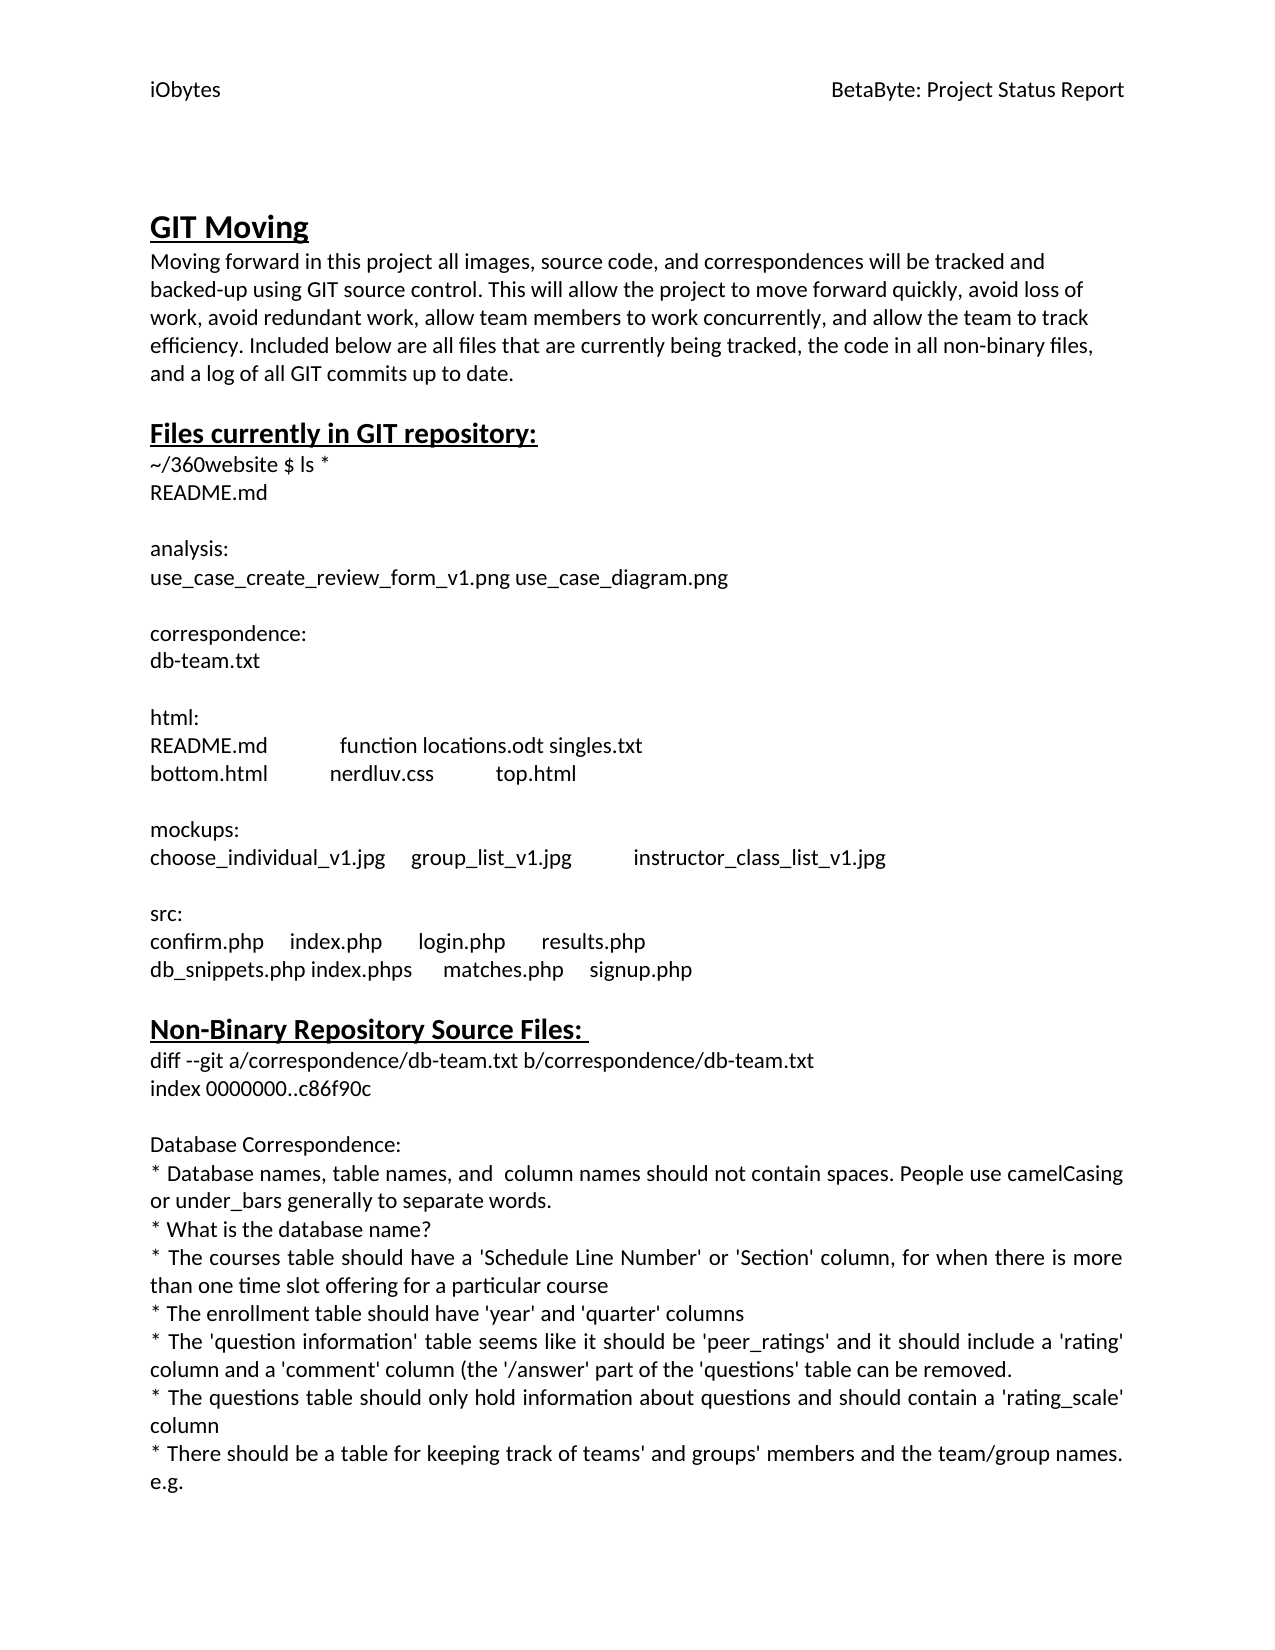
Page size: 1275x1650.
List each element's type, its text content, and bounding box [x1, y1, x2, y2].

text ~/360website $ ls * [150, 451, 1125, 478]
text * The enrollment table should have 'year' and 'quarter' columns [150, 1299, 1125, 1327]
text db-team.txt [150, 647, 1125, 675]
text * The questions table should only hold information about questions and should contain a 'rating_scale' column [150, 1383, 1125, 1439]
text Non-Binary Repository Source Files: [150, 1011, 1125, 1047]
text html: [150, 703, 1125, 731]
text diff --git a/correspondence/db-team.txt b/correspondence/db-team.txt [150, 1047, 1125, 1074]
text index 0000000..c86f90c [150, 1074, 1125, 1103]
text src: [150, 899, 1125, 927]
text * There should be a table for keeping track of teams' and groups' members and the team/group names. e.g. [150, 1439, 1125, 1495]
text * The 'question information' table seems like it should be 'peer_ratings' and it should include a 'rating' column and a 'comment' column (the '/answer' part of the 'questions' table can be removed. [150, 1327, 1125, 1383]
text bottom.html nerdluv.css top.html [150, 759, 1125, 787]
text db_snippets.php index.phps matches.php signup.php [150, 955, 1125, 983]
text correspondence: [150, 619, 1125, 647]
text use_case_create_review_form_v1.png use_case_diagram.png [150, 563, 1125, 591]
text * What is the database name? [150, 1215, 1125, 1243]
text Moving forward in this project all images, source code, and correspondences will be tracked and backed-up using GIT source control. This will allow the project to move forward quickly, avoid loss of work, avoid redundant work, allow team members to work concurrently, and allow the team to track efficiency. Included below are all files that are currently being tracked, the code in all non-binary files, and a log of all GIT commits up to date. [150, 247, 1125, 387]
text confirm.php index.php login.php results.php [150, 927, 1125, 955]
text README.md [150, 478, 1125, 507]
text GIT Moving [150, 206, 1125, 247]
text Database Correspondence: [150, 1131, 1125, 1159]
text README.md function locations.odt singles.txt [150, 731, 1125, 759]
text Files currently in GIT repository: [150, 415, 1125, 451]
text analysis: [150, 534, 1125, 563]
text mockups: [150, 815, 1125, 843]
text * The courses table should have a 'Schedule Line Number' or 'Section' column, for when there is more than one time slot offering for a particular course [150, 1243, 1125, 1299]
text choose_individual_v1.jpg group_list_v1.jpg instructor_class_list_v1.jpg [150, 843, 1125, 871]
text * Database names, table names, and column names should not contain spaces. People use camelCasing or under_bars generally to separate words. [150, 1159, 1125, 1215]
